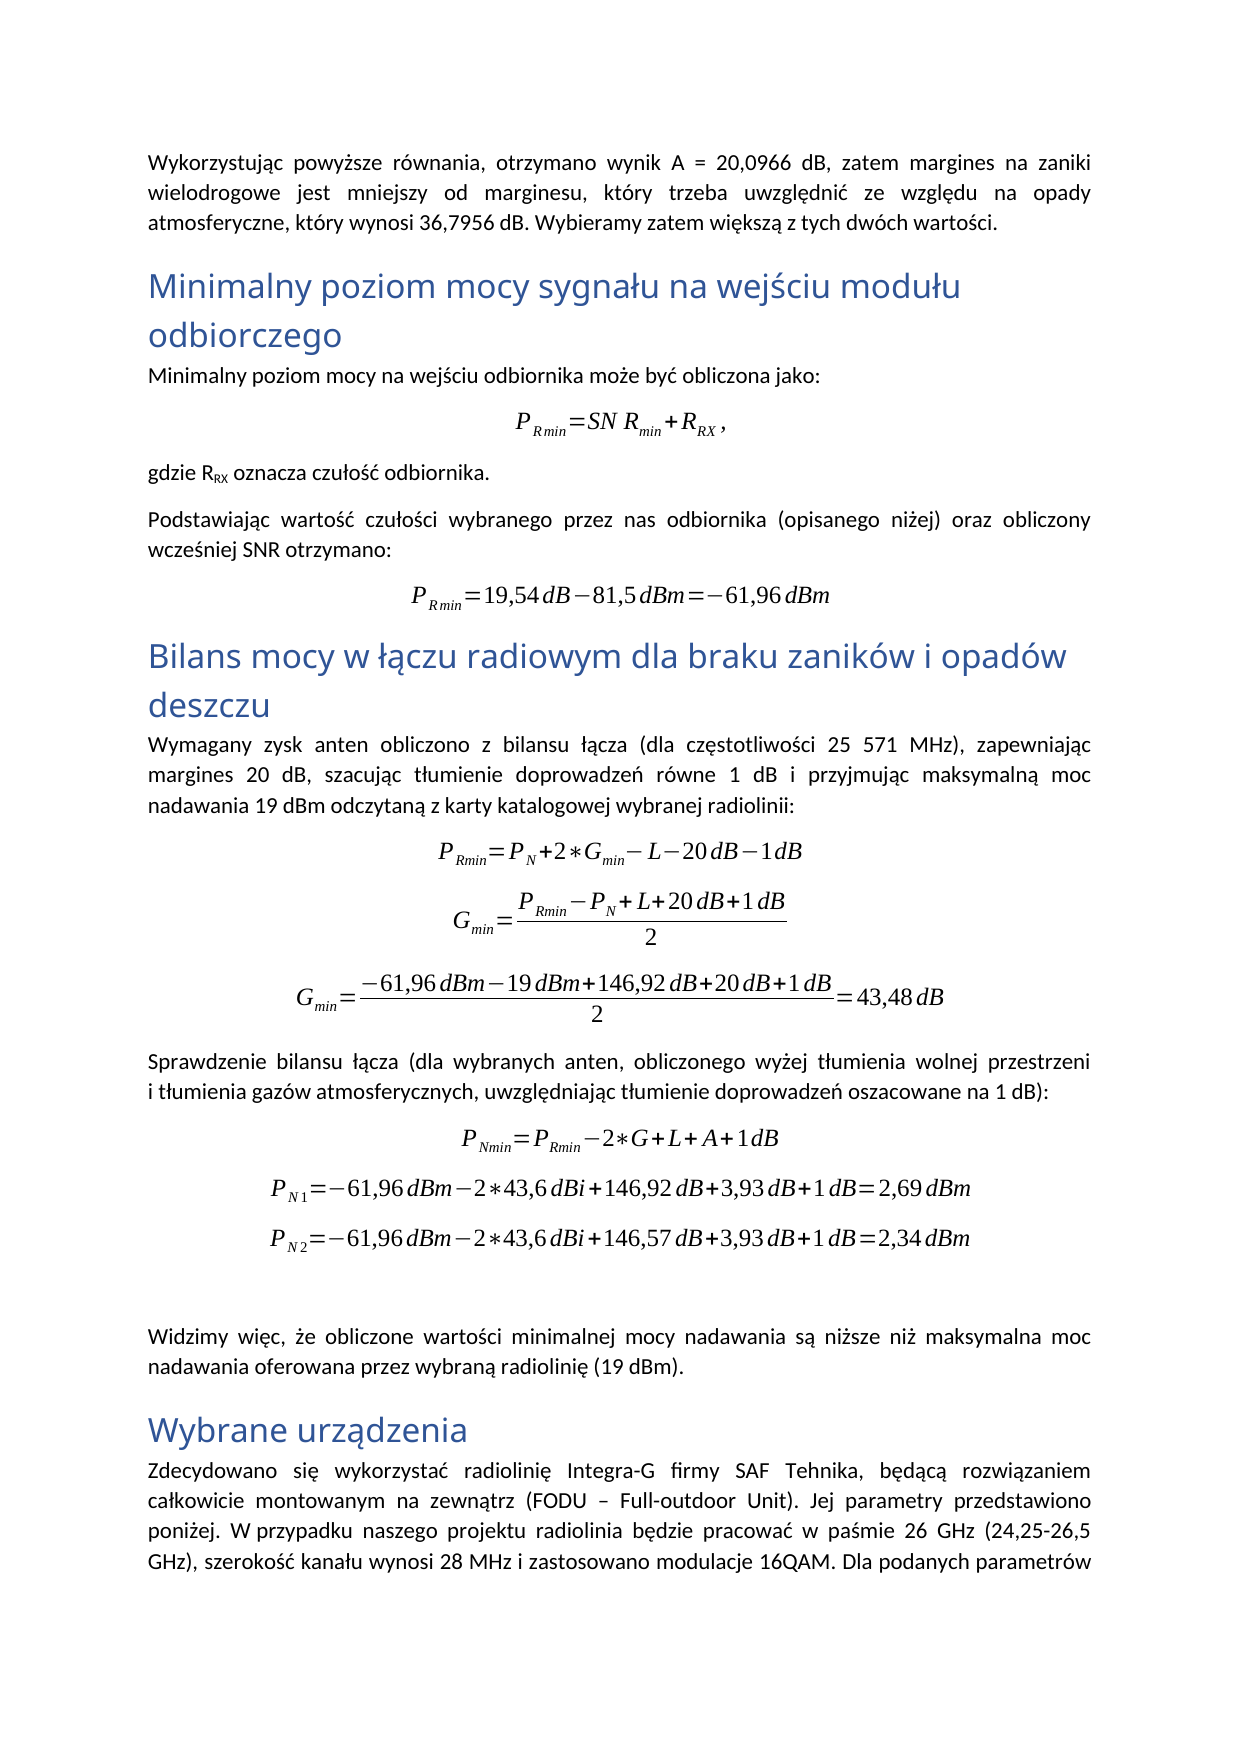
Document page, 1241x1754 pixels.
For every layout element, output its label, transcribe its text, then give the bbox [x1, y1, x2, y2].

text Wymagany zysk anten obliczono z bilansu łącza (dla częstotliwości 25 571 MHz), zapewniając margines 20 dB, szacując tłumienie doprowadzeń równe 1 dB i przyjmując maksymalną moc nadawania 19 dBm odczytaną z karty katalogowej wybranej radiolinii: [148, 730, 1093, 819]
text Wykorzystując powyższe równania, otrzymano wynik A = 20,0966 dB, zatem margines na zaniki wielodrogowe jest mniejszy od marginesu, który trzeba uwzględnić ze względu na opady atmosferyczne, który wynosi 36,7956 dB. Wybieramy zatem większą z tych dwóch wartości. [148, 148, 1093, 236]
text Sprawdzenie bilansu łącza (dla wybranych anten, obliczonego wyżej tłumienia wolnej przestrzeni i tłumienia gazów atmosferycznych, uwzględniając tłumienie doprowadzeń oszacowane na 1 dB): [148, 1047, 1093, 1105]
text Widzimy więc, że obliczone wartości minimalnej mocy nadawania są niższe niż maksymalna moc nadawania oferowana przez wybraną radiolinię (19 dBm). [148, 1322, 1093, 1380]
subtitle Minimalny poziom mocy sygnału na wejściu modułu odbiorczego [148, 263, 1093, 358]
text Minimalny poziom mocy na wejściu odbiornika może być obliczona jako: [148, 361, 1093, 389]
text gdzie RRX oznacza czułość odbiornika. [148, 458, 1093, 486]
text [148, 1456, 1093, 1575]
subtitle Bilans mocy w łączu radiowym dla braku zaników i opadów deszczu [148, 632, 1093, 727]
subtitle Wybrane urządzenia [148, 1407, 1093, 1453]
text Podstawiając wartość czułości wybranego przez nas odbiornika (opisanego niżej) oraz obliczony wcześniej SNR otrzymano: [148, 505, 1093, 563]
